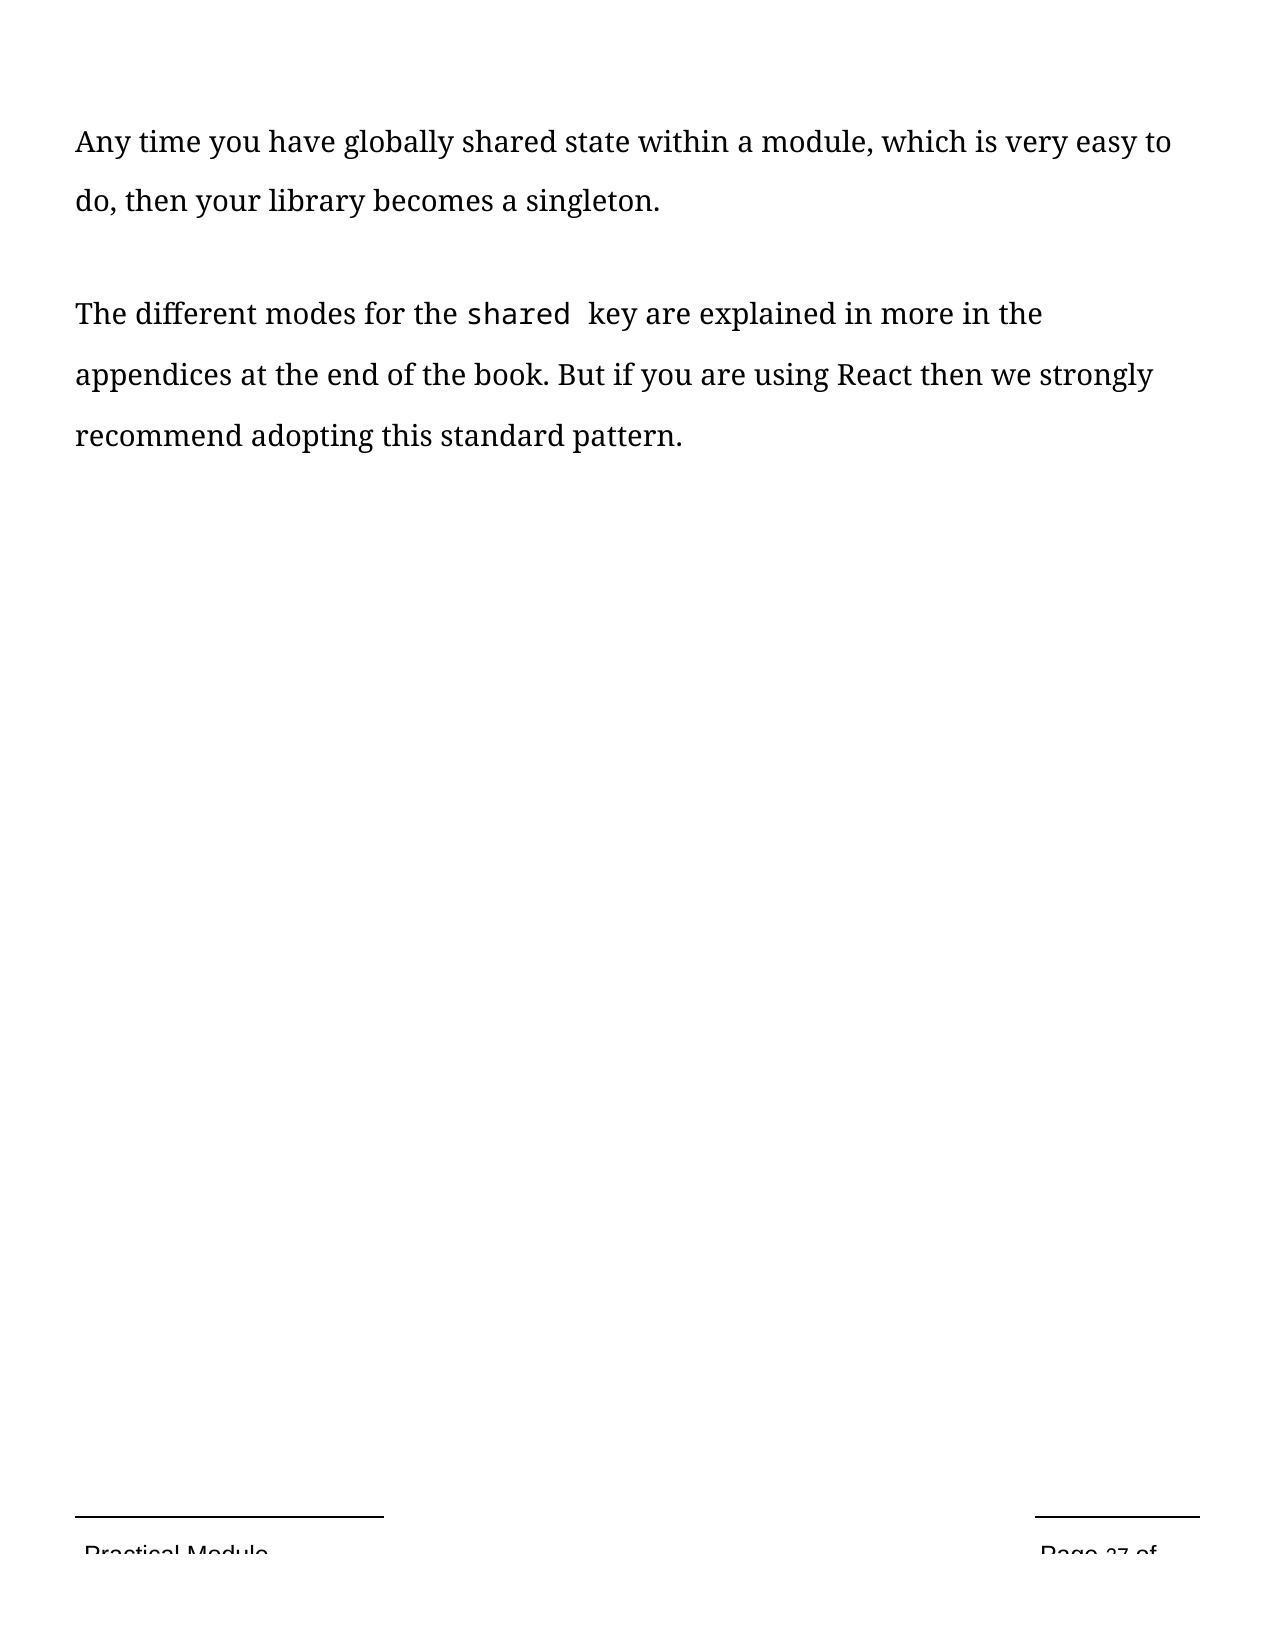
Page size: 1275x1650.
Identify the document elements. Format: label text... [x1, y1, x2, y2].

text The different modes for the shared key are explained in more in the appendices at the end of the book. But if you are using React then we strongly recommend adopting this standard pattern. [75, 293, 1191, 455]
text Any time you have globally shared state within a module, which is very easy to do, then your library becomes a singleton. [75, 121, 1193, 220]
